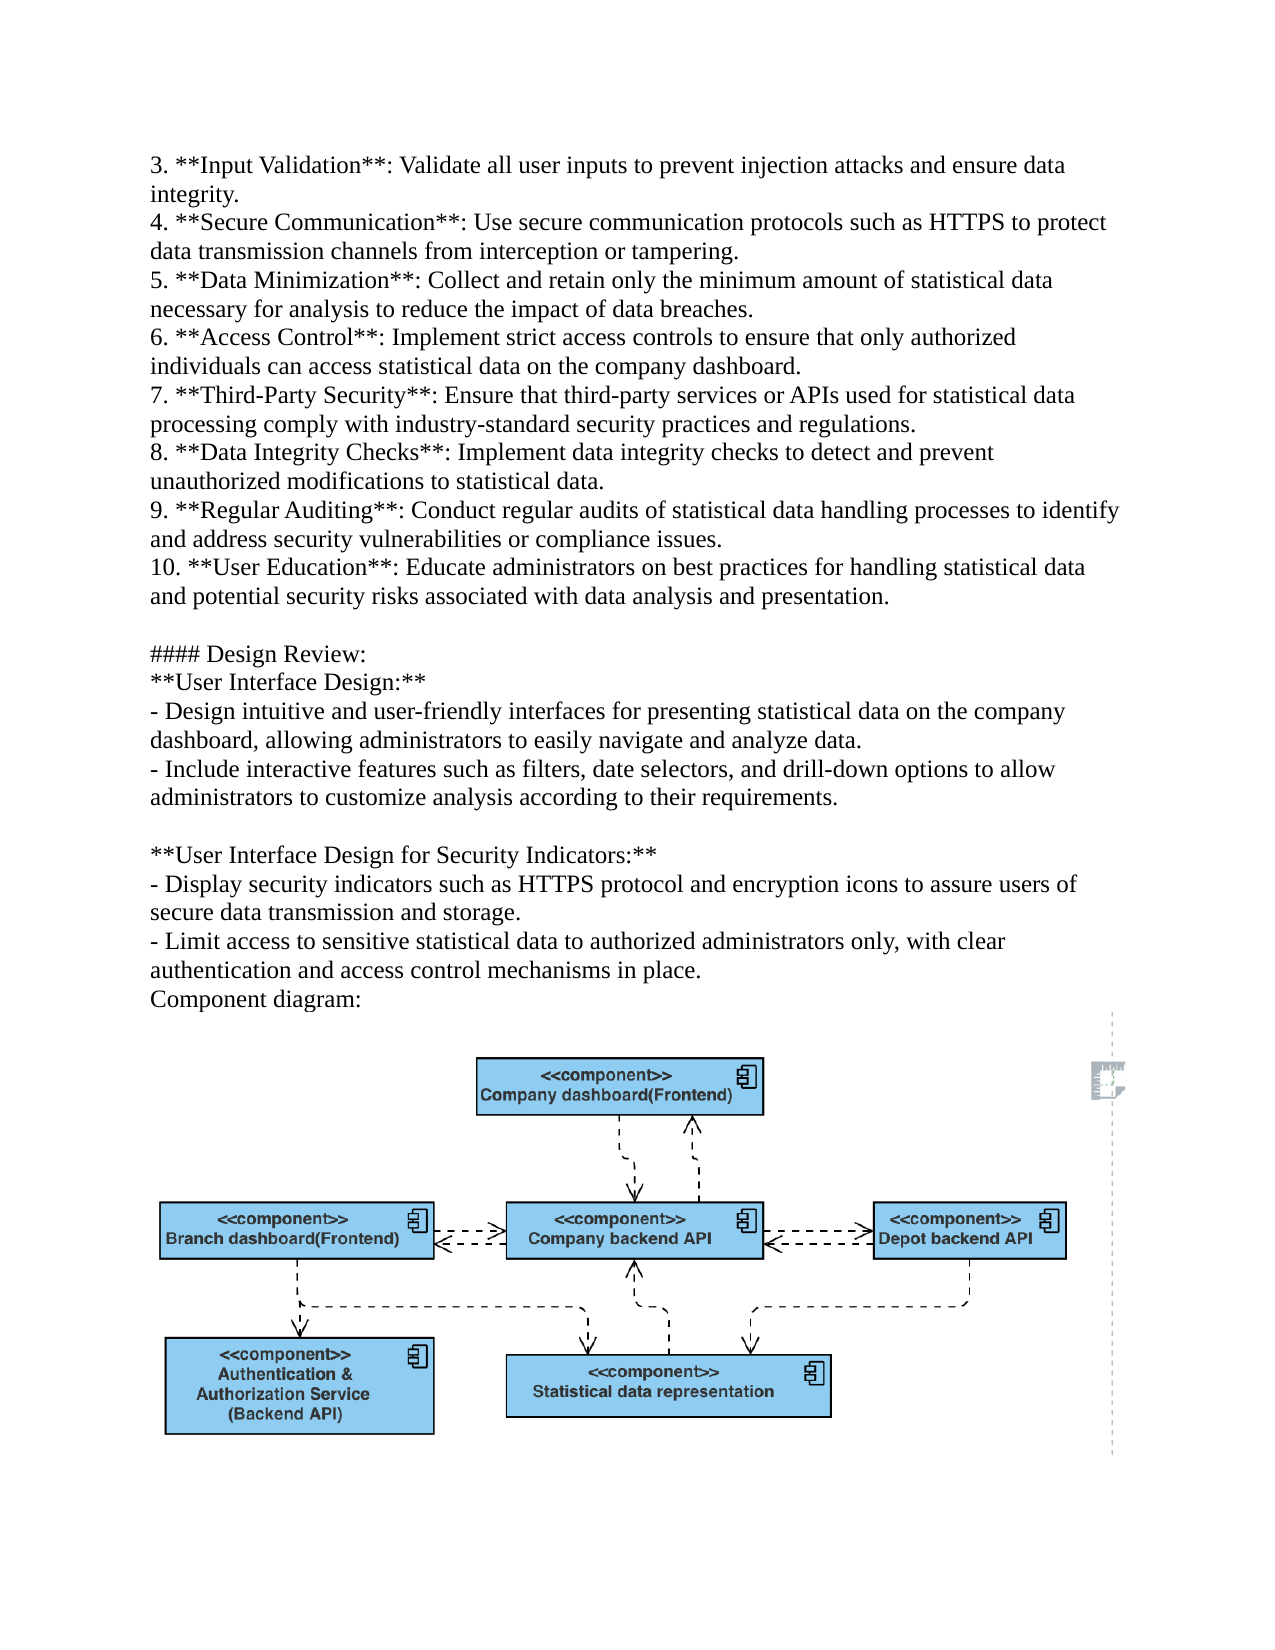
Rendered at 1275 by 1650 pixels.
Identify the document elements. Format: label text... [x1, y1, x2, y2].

text 4. **Secure Communication**: Use secure communication protocols such as HTTPS to protect data transmission channels from interception or tampering. [150, 207, 1125, 265]
text #### Design Review: [150, 639, 1125, 667]
text **User Interface Design for Security Indicators:** [150, 840, 1125, 869]
text - Include interactive features such as filters, date selectors, and drill-down options to allow administrators to customize analysis according to their requirements. [150, 754, 1125, 811]
text - Design intuitive and user-friendly interfaces for presenting statistical data on the company dashboard, allowing administrators to easily navigate and analyze data. [150, 696, 1125, 754]
text 9. **Regular Auditing**: Conduct regular audits of statistical data handling processes to identify and address security vulnerabilities or compliance issues. [150, 495, 1125, 552]
text 6. **Access Control**: Implement strict access controls to ensure that only authorized individuals can access statistical data on the company dashboard. [150, 322, 1125, 380]
picture [150, 1012, 1125, 1459]
text 8. **Data Integrity Checks**: Implement data integrity checks to detect and prevent unauthorized modifications to statistical data. [150, 437, 1125, 495]
text - Limit access to sensitive statistical data to authorized administrators only, with clear authentication and access control mechanisms in place. [150, 926, 1125, 984]
text 3. **Input Validation**: Validate all user inputs to prevent injection attacks and ensure data integrity. [150, 150, 1125, 207]
text - Display security indicators such as HTTPS protocol and encryption icons to assure users of secure data transmission and storage. [150, 869, 1125, 926]
text 10. **User Education**: Educate administrators on best practices for handling statistical data and potential security risks associated with data analysis and presentation. [150, 552, 1125, 610]
text 5. **Data Minimization**: Collect and retain only the minimum amount of statistical data necessary for analysis to reduce the impact of data breaches. [150, 265, 1125, 322]
text Component diagram: [150, 984, 1125, 1012]
text **User Interface Design:** [150, 667, 1125, 696]
text 7. **Third-Party Security**: Ensure that third-party services or APIs used for statistical data processing comply with industry-standard security practices and regulations. [150, 380, 1125, 437]
